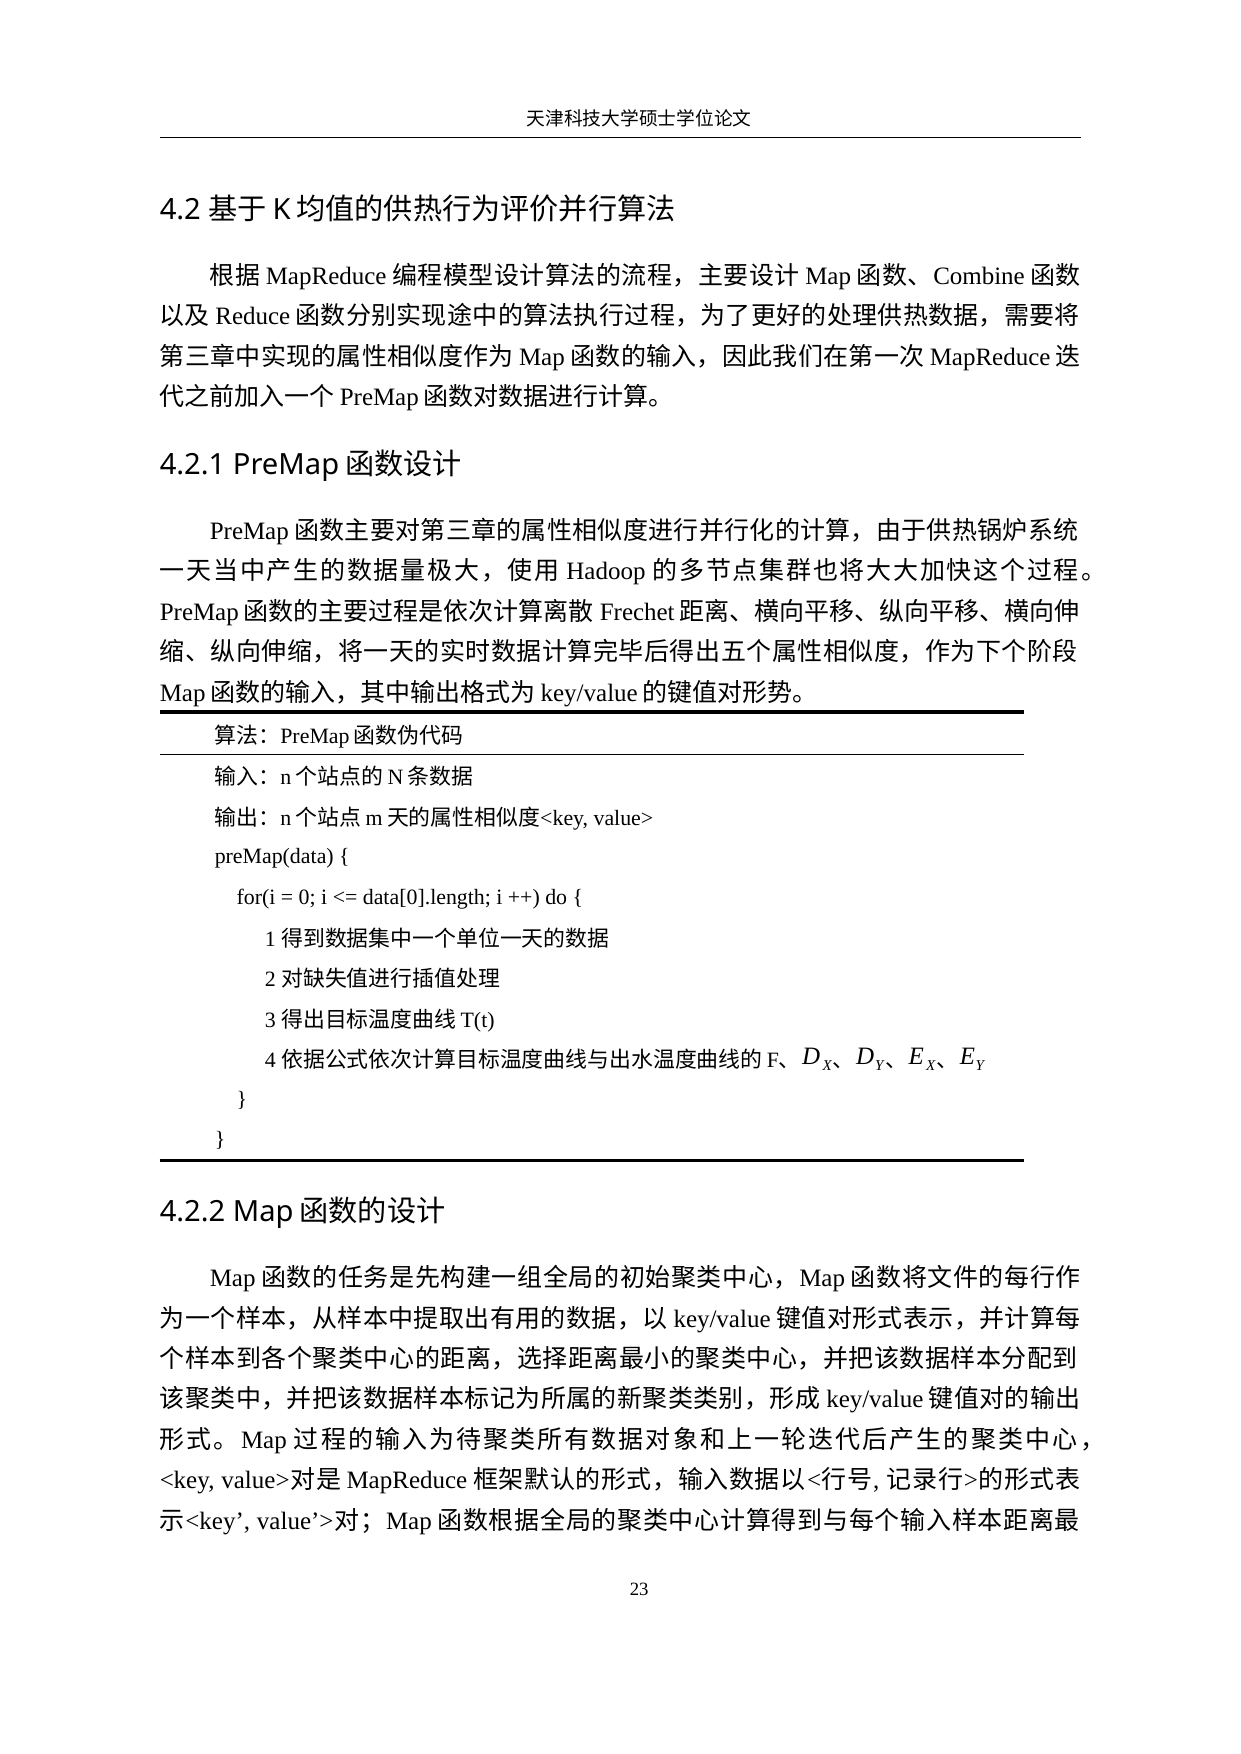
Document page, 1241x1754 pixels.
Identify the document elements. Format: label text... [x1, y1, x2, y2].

text PreMap函数主要对第三章的属性相似度进行并行化的计算，由于供热锅炉系统一天当中产生的数据量极大，使用Hadoop的多节点集群也将大大加快这个过程。PreMap函数的主要过程是依次计算离散Frechet距离、横向平移、纵向平移、横向伸缩、纵向伸缩，将一天的实时数据计算完毕后得出五个属性相似度，作为下个阶段Map函数的输入，其中输出格式为key/value的键值对形势。 [159, 508, 1081, 710]
subtitle 4.2.1 PreMap函数设计 [159, 421, 1081, 502]
table_cell 输入：n个站点的N条数据 输出：n个站点m天的属性相似度<key, value> preMap(data) { for(i = 0; i <= data[0].length; i ++) do { 1 得到数据集中一个单位一天的数据 2 对缺失值进行插值处理 3 得出目标温度曲线T(t) 4 依据公式依次计算目标温度曲线与出水温度曲线的F、、、、 } } [160, 755, 1024, 1159]
subtitle 4.2.2 Map函数的设计 [159, 1168, 1081, 1249]
subtitle 4.2 基于K均值的供热行为评价并行算法 [159, 166, 1081, 247]
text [159, 1256, 1081, 1538]
text 根据MapReduce编程模型设计算法的流程，主要设计Map函数、Combine函数以及Reduce函数分别实现途中的算法执行过程，为了更好的处理供热数据，需要将第三章中实现的属性相似度作为Map函数的输入，因此我们在第一次MapReduce迭代之前加入一个PreMap函数对数据进行计算。 [159, 253, 1081, 415]
table_header 算法：PreMap函数伪代码 [160, 714, 1024, 754]
